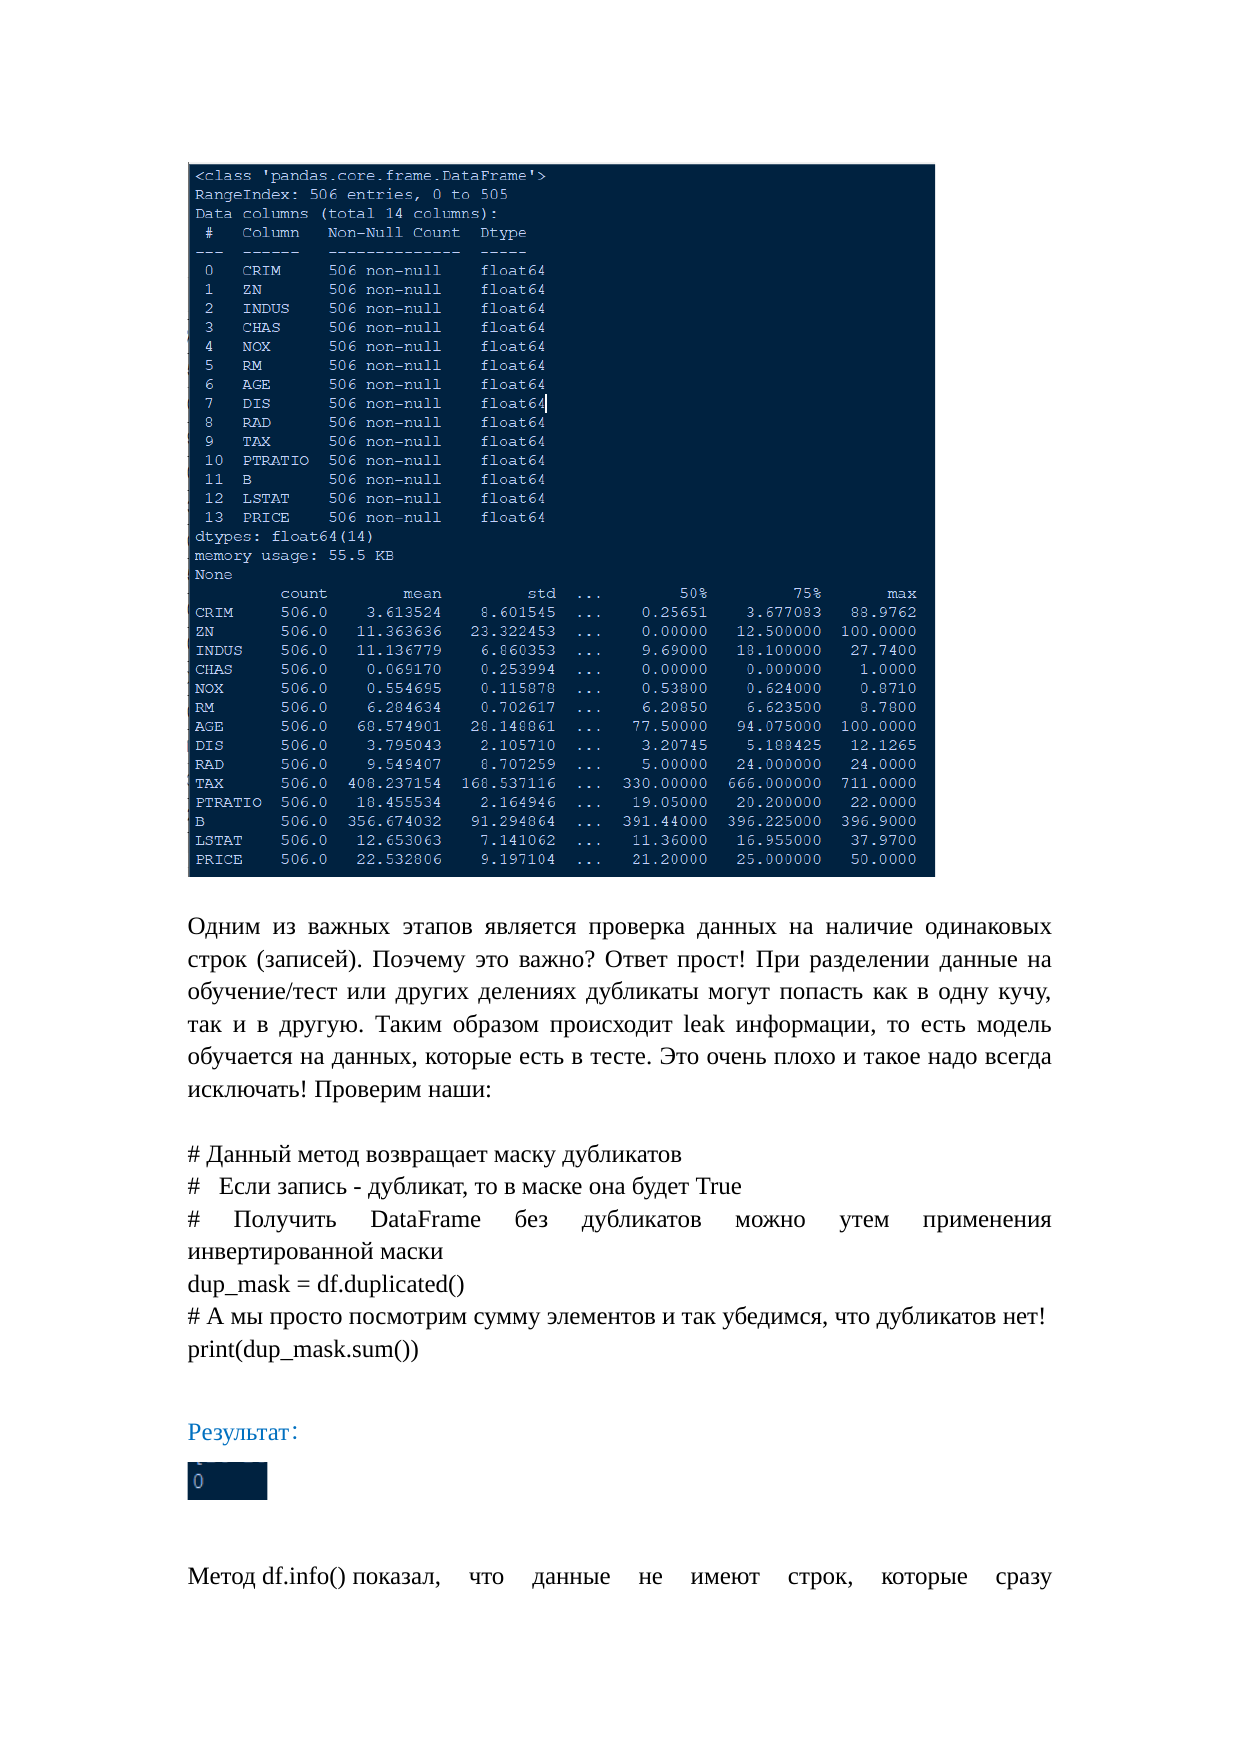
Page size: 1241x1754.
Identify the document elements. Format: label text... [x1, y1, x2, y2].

text print(dup_mask.sum()) [187, 1332, 1053, 1364]
text # Если запись - дубликат, то в маске она будет True [187, 1169, 1053, 1202]
text # Данный метод возвращает маску дубликатов [187, 1137, 1053, 1169]
text # Получить DataFrame без дубликатов можно утем применения инвертированной маски [187, 1222, 1053, 1267]
picture [187, 162, 936, 877]
text # А мы просто посмотрим сумму элементов и так убедимся, что дубликатов нет! [187, 1299, 1053, 1332]
picture [187, 1462, 268, 1500]
text dup_mask = df.duplicated() [187, 1267, 1053, 1299]
text Одним из важных этапов является проверка данных на наличие одинаковых строк (записей). Поэчему это важно? Ответ прост! При разделении данные на обучение/тест или других делениях дубликаты могут попасть как в одну кучу, так и в другую. Таким образом происходит leak информации, то есть модель обучается на данных, которые есть в тесте. Это очень плохо и такое надо всегда исключать! Проверим наши: [187, 909, 1053, 1021]
text Одним из важных этапов является проверка данных на наличие одинаковых строк (записей). Поэчему это важно? Ответ прост! При разделении данные на обучение/тест или других делениях дубликаты могут попасть как в одну кучу, так и в другую. Таким образом происходит leak информации, то есть модель обучается на данных, которые есть в тесте. Это очень плохо и такое надо всегда исключать! Проверим наши: [187, 1024, 1053, 1104]
text Результат： [187, 1397, 1053, 1462]
